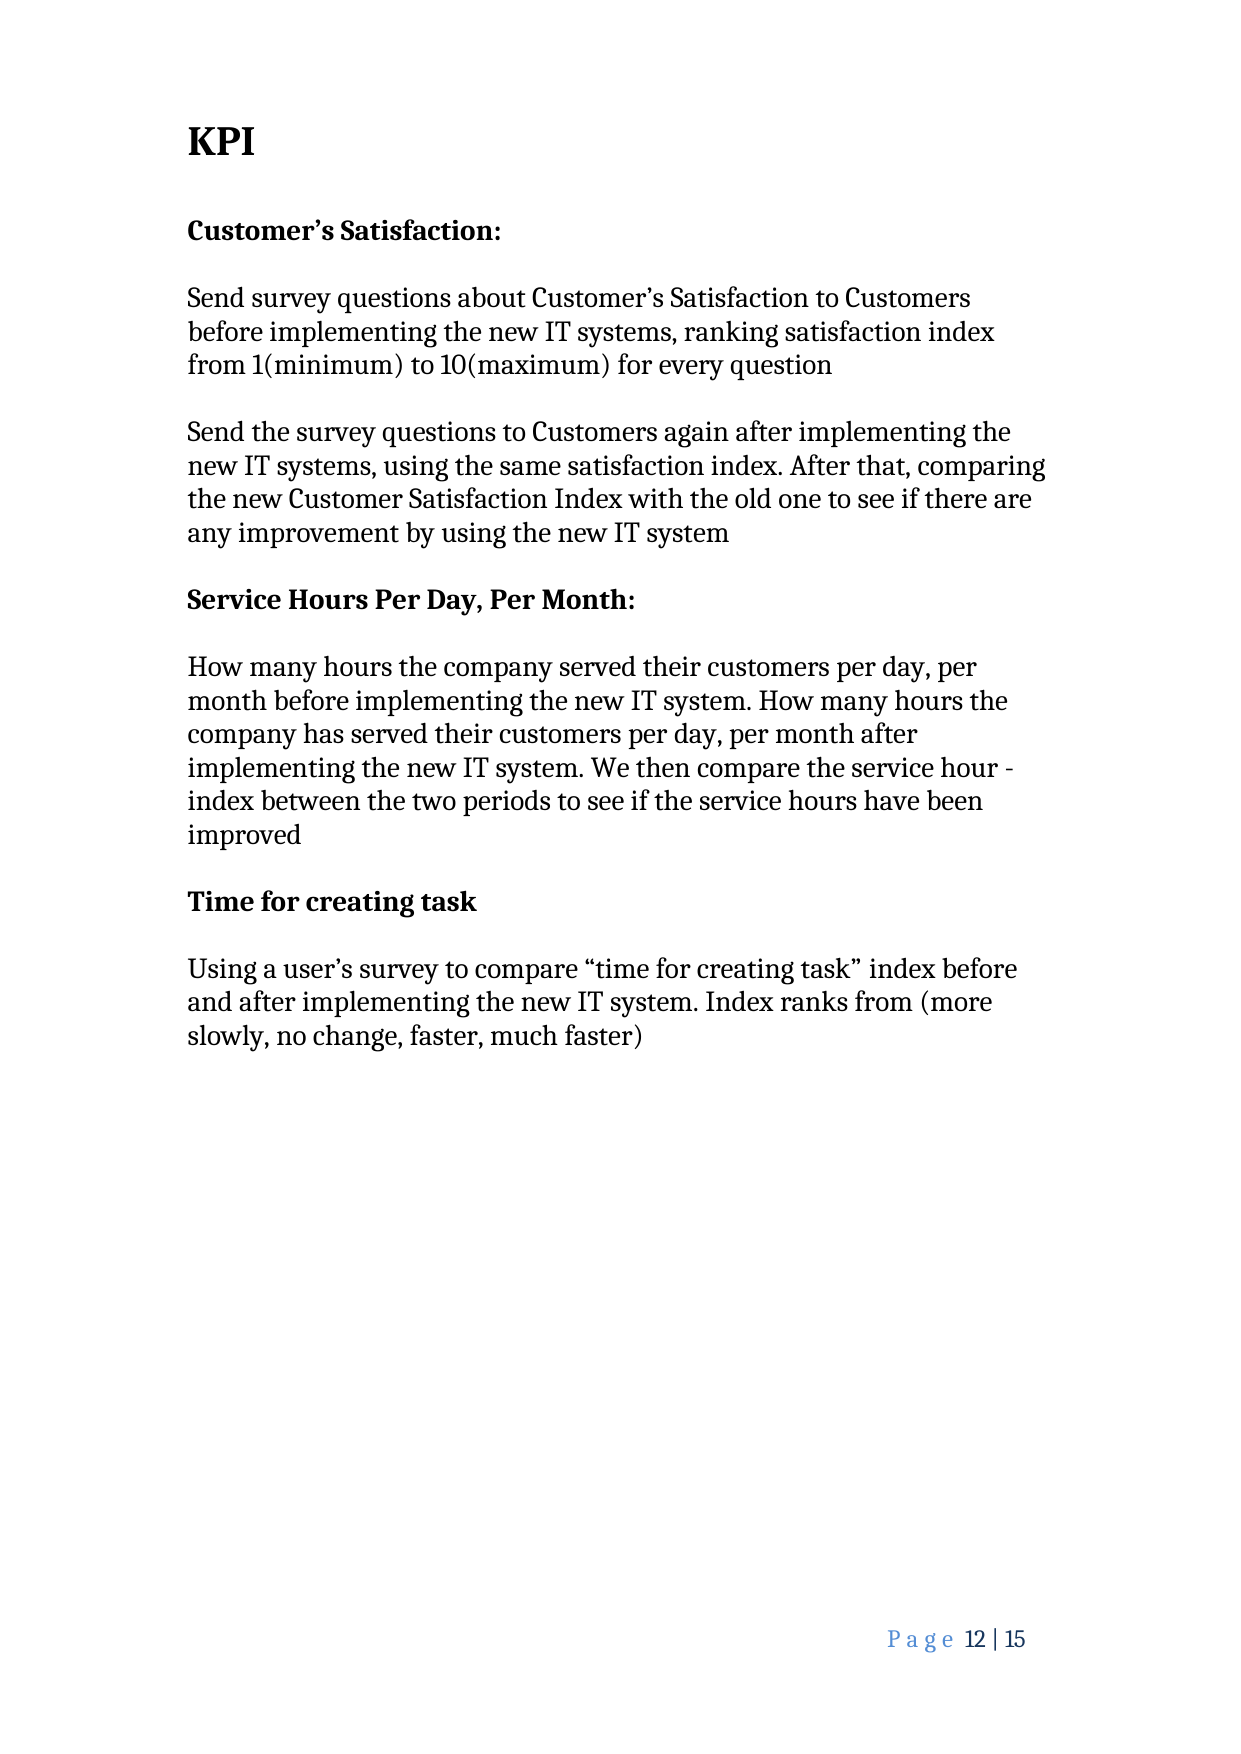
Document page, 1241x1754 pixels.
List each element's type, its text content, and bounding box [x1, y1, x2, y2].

text Customer’s Satisfaction: [187, 214, 1053, 248]
text Send the survey questions to Customers again after implementing the new IT systems, using the same satisfaction index. After that, comparing the new Customer Satisfaction Index with the old one to see if there are any improvement by using the new IT system [187, 415, 1053, 549]
text KPI [187, 118, 1053, 166]
text Service Hours Per Day, Per Month: [187, 583, 1053, 617]
text Send survey questions about Customer’s Satisfaction to Customers before implementing the new IT systems, ranking satisfaction index from 1(minimum) to 10(maximum) for every question [187, 281, 1053, 382]
text How many hours the company served their customers per day, per month before implementing the new IT system. How many hours the company has served their customers per day, per month after implementing the new IT system. We then compare the service hour - index between the two periods to see if the service hours have been improved [187, 650, 1053, 851]
text Time for creating task [187, 885, 1053, 918]
text Using a user’s survey to compare “time for creating task” index before and after implementing the new IT system. Index ranks from (more slowly, no change, faster, much faster) [187, 952, 1053, 1053]
